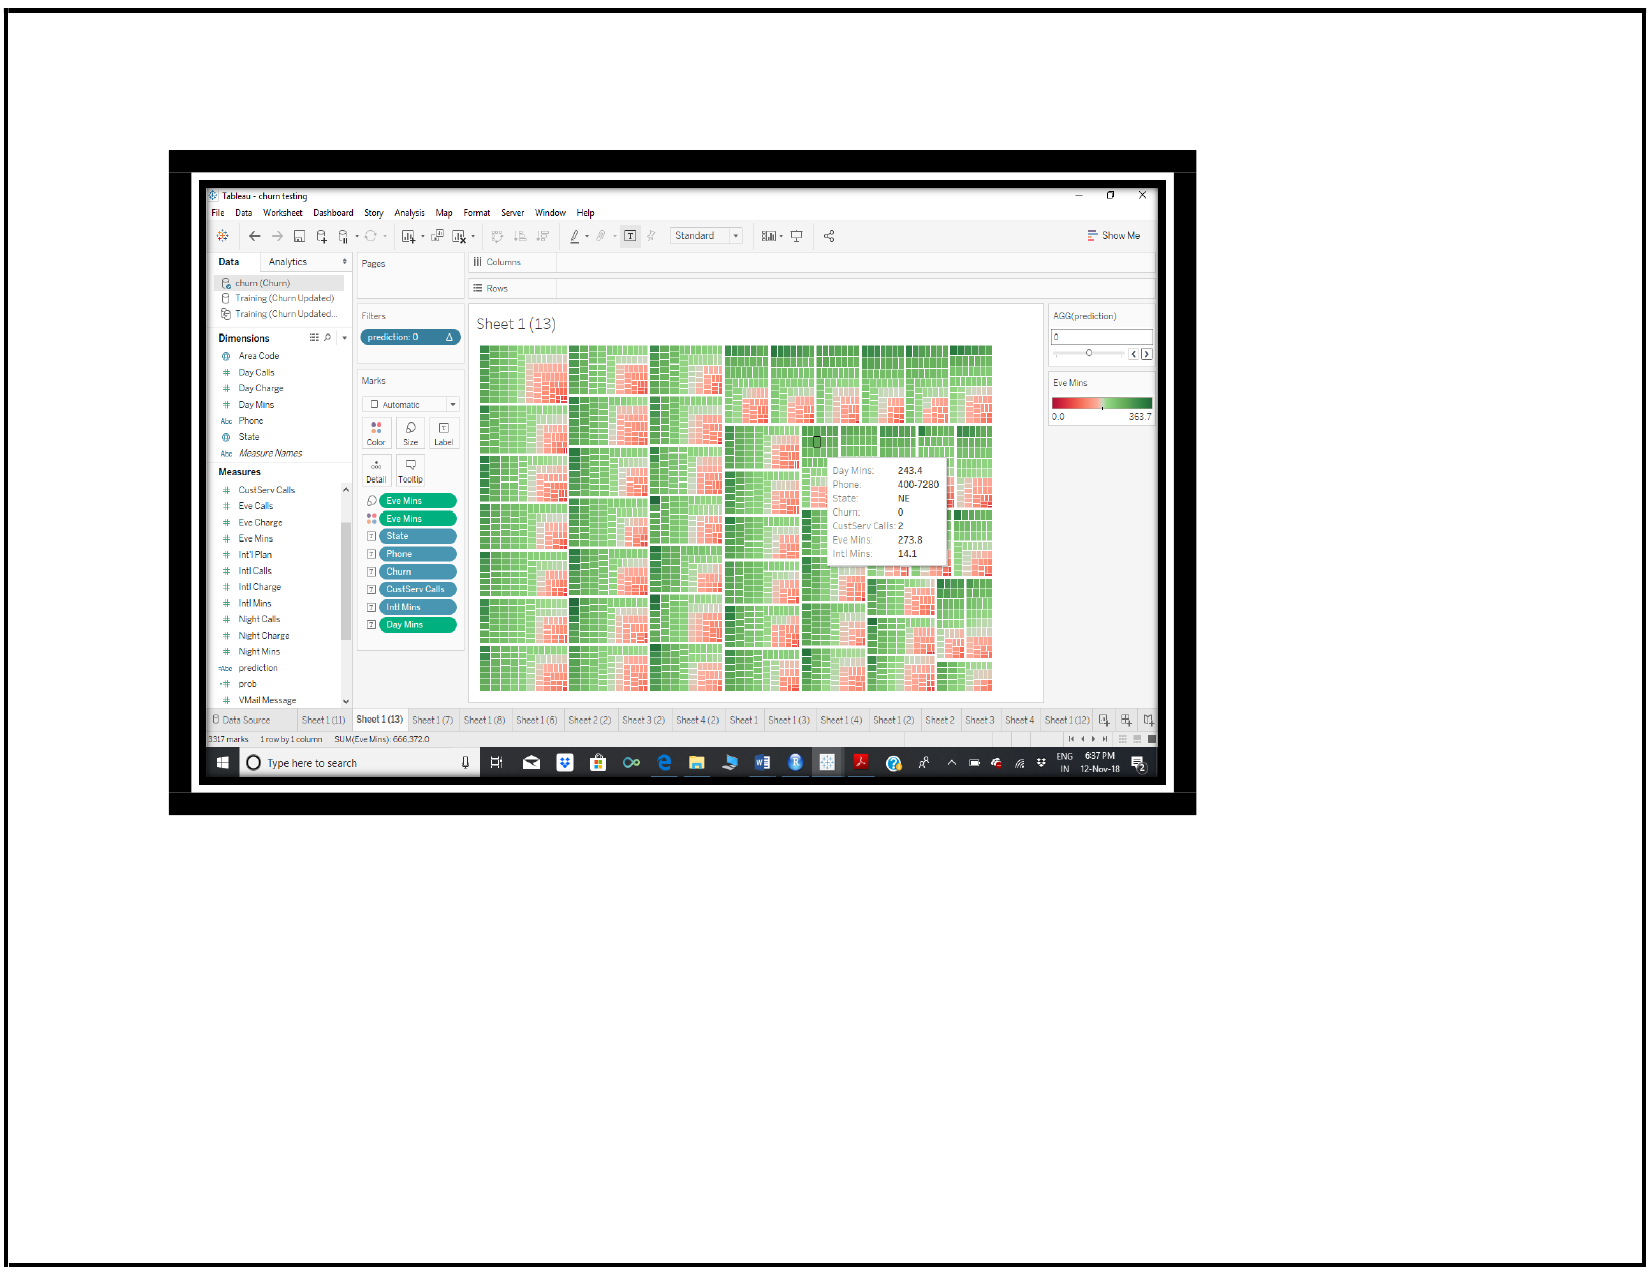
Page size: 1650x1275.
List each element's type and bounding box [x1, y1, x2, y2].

picture [206, 188, 1158, 777]
